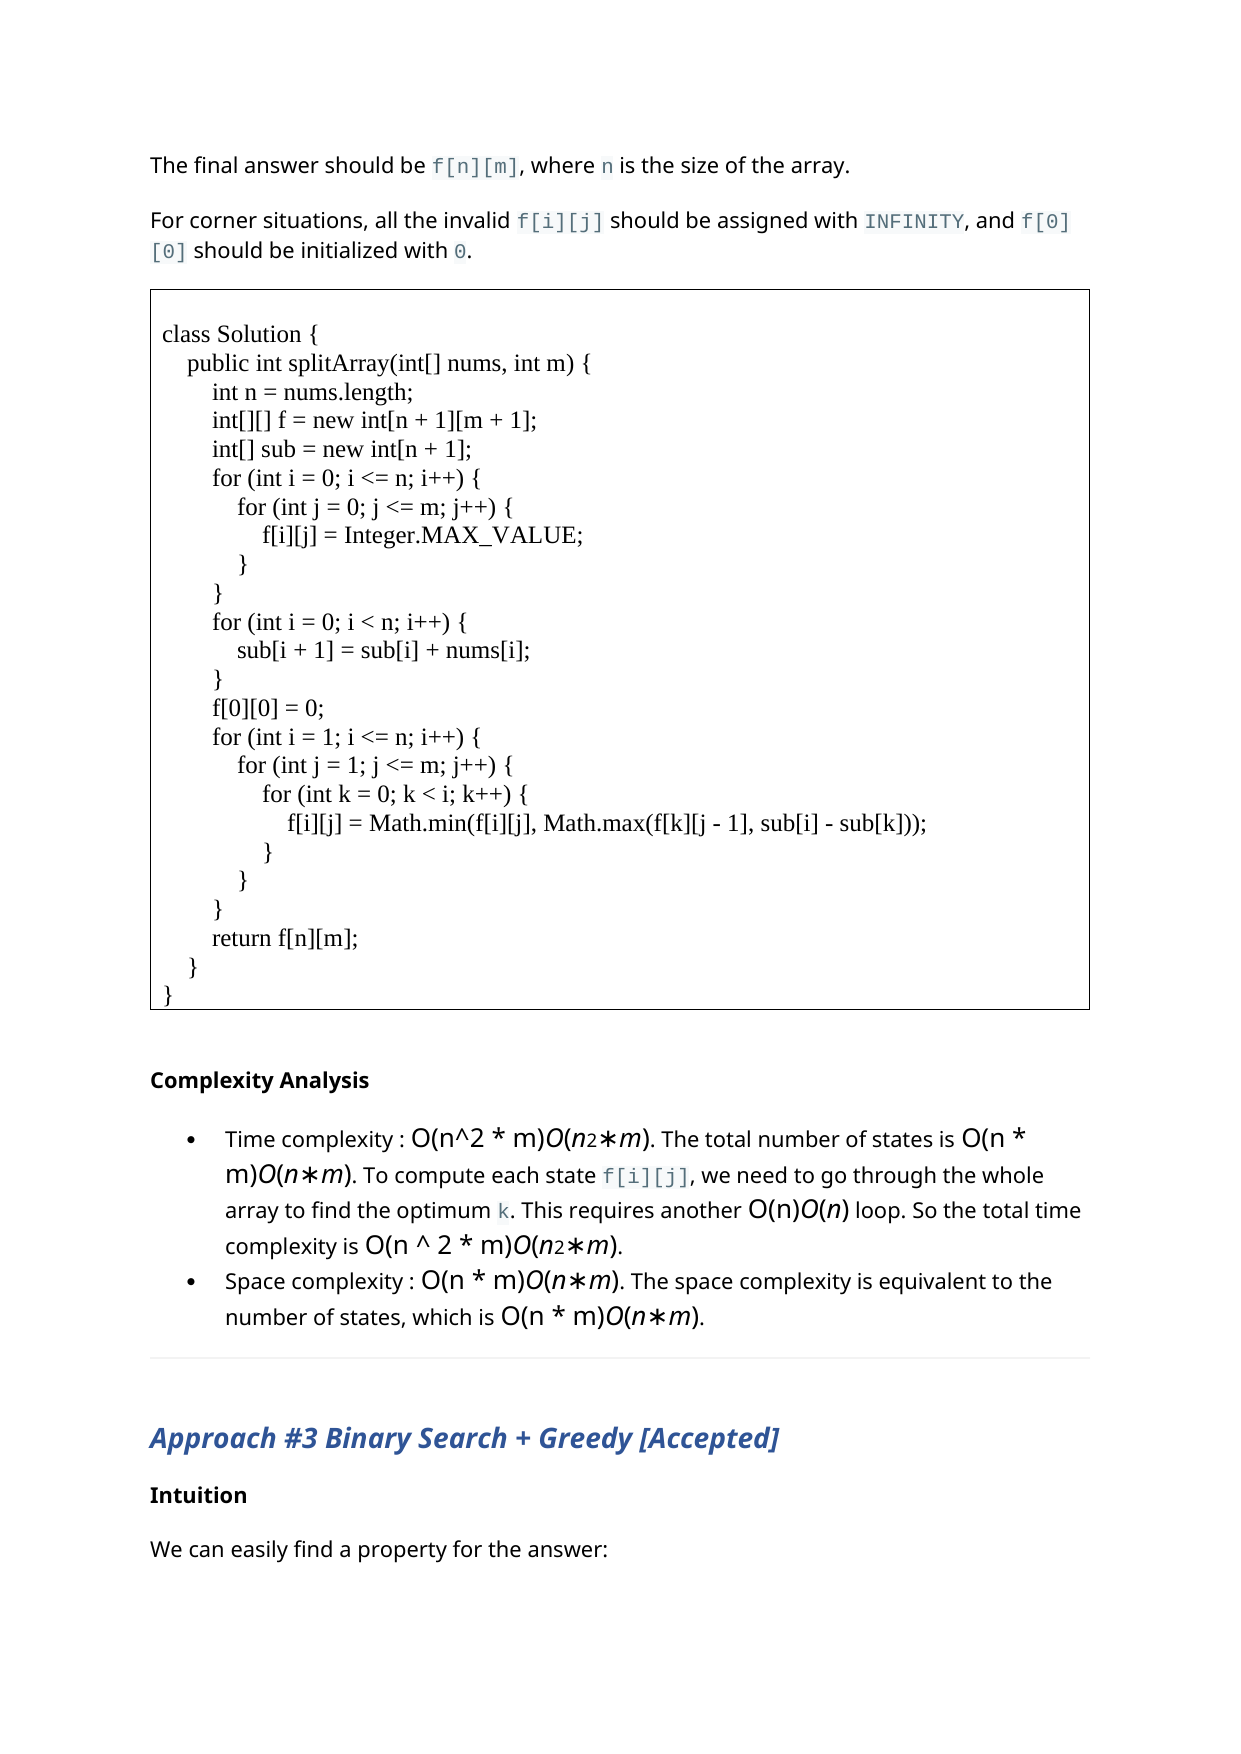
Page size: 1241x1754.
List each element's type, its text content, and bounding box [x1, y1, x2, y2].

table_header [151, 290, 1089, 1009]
list Space complexity : O(n * m)O(n∗m). The space complexity is equivalent to the number of states, which is O(n * m)O(n∗m). [187, 1262, 1090, 1333]
subtitle Approach #3 Binary Search + Greedy [Accepted] [150, 1418, 1090, 1456]
list Time complexity : O(n^2 * m)O(n2∗m). The total number of states is O(n * m)O(n∗m). To compute each state f[i][j], we need to go through the whole array to find the optimum k. This requires another O(n)O(n) loop. So the total time complexity is O(n ^ 2 * m)O(n2∗m). [187, 1120, 1090, 1262]
text The final answer should be f[n][m], where n is the size of the array. [150, 150, 1090, 180]
text Intuition [150, 1480, 1090, 1509]
text We can easily find a property for the answer: [150, 1534, 1090, 1564]
text Complexity Analysis [150, 1065, 1090, 1095]
text For corner situations, all the invalid f[i][j] should be assigned with INFINITY, and f[0][0] should be initialized with 0. [150, 205, 1090, 264]
